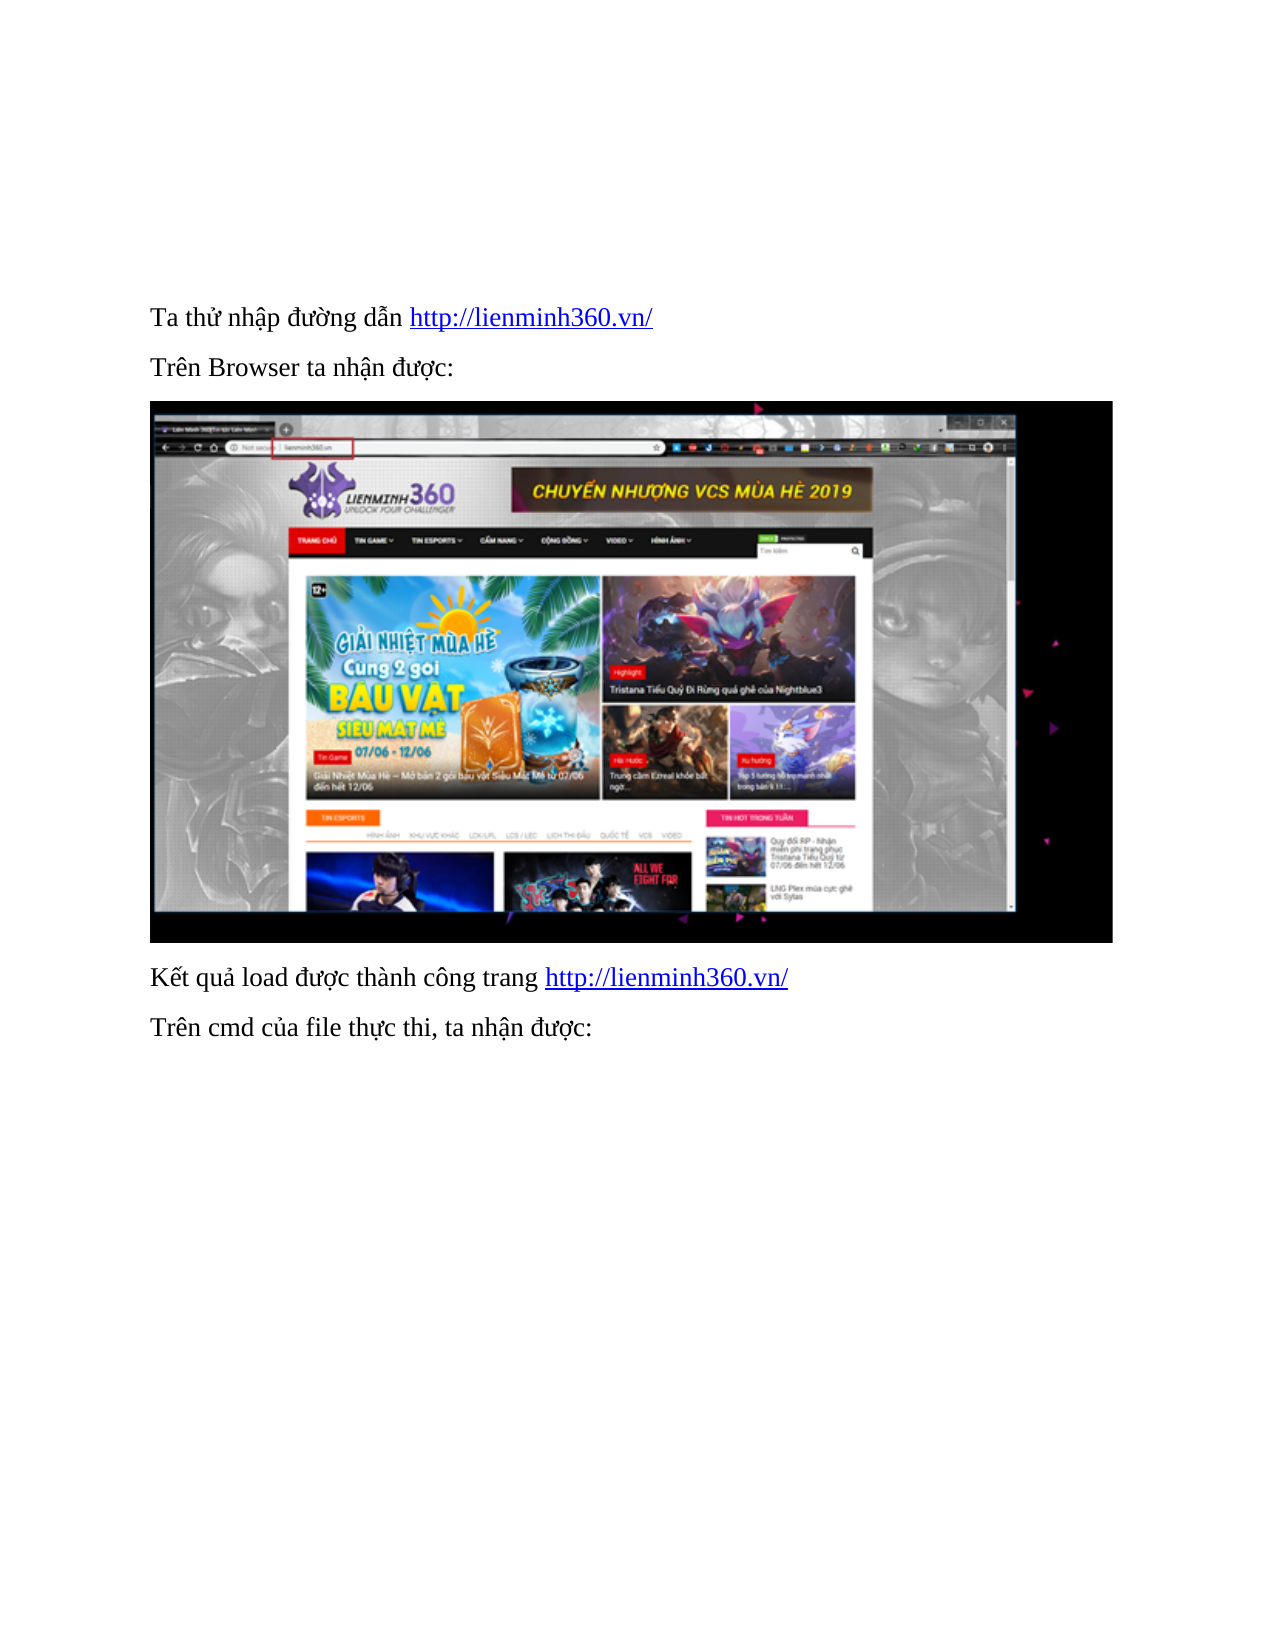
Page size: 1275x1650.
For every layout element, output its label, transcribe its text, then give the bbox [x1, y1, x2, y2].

text Trên Browser ta nhận được: [150, 351, 1125, 382]
text Trên cmd của file thực thi, ta nhận được: [150, 1012, 1125, 1043]
text Ta thử nhập đường dẫn http://lienminh360.vn/ [150, 301, 1125, 332]
text Kết quả load được thành công trang http://lienminh360.vn/ [150, 961, 1125, 992]
picture [150, 401, 1113, 943]
